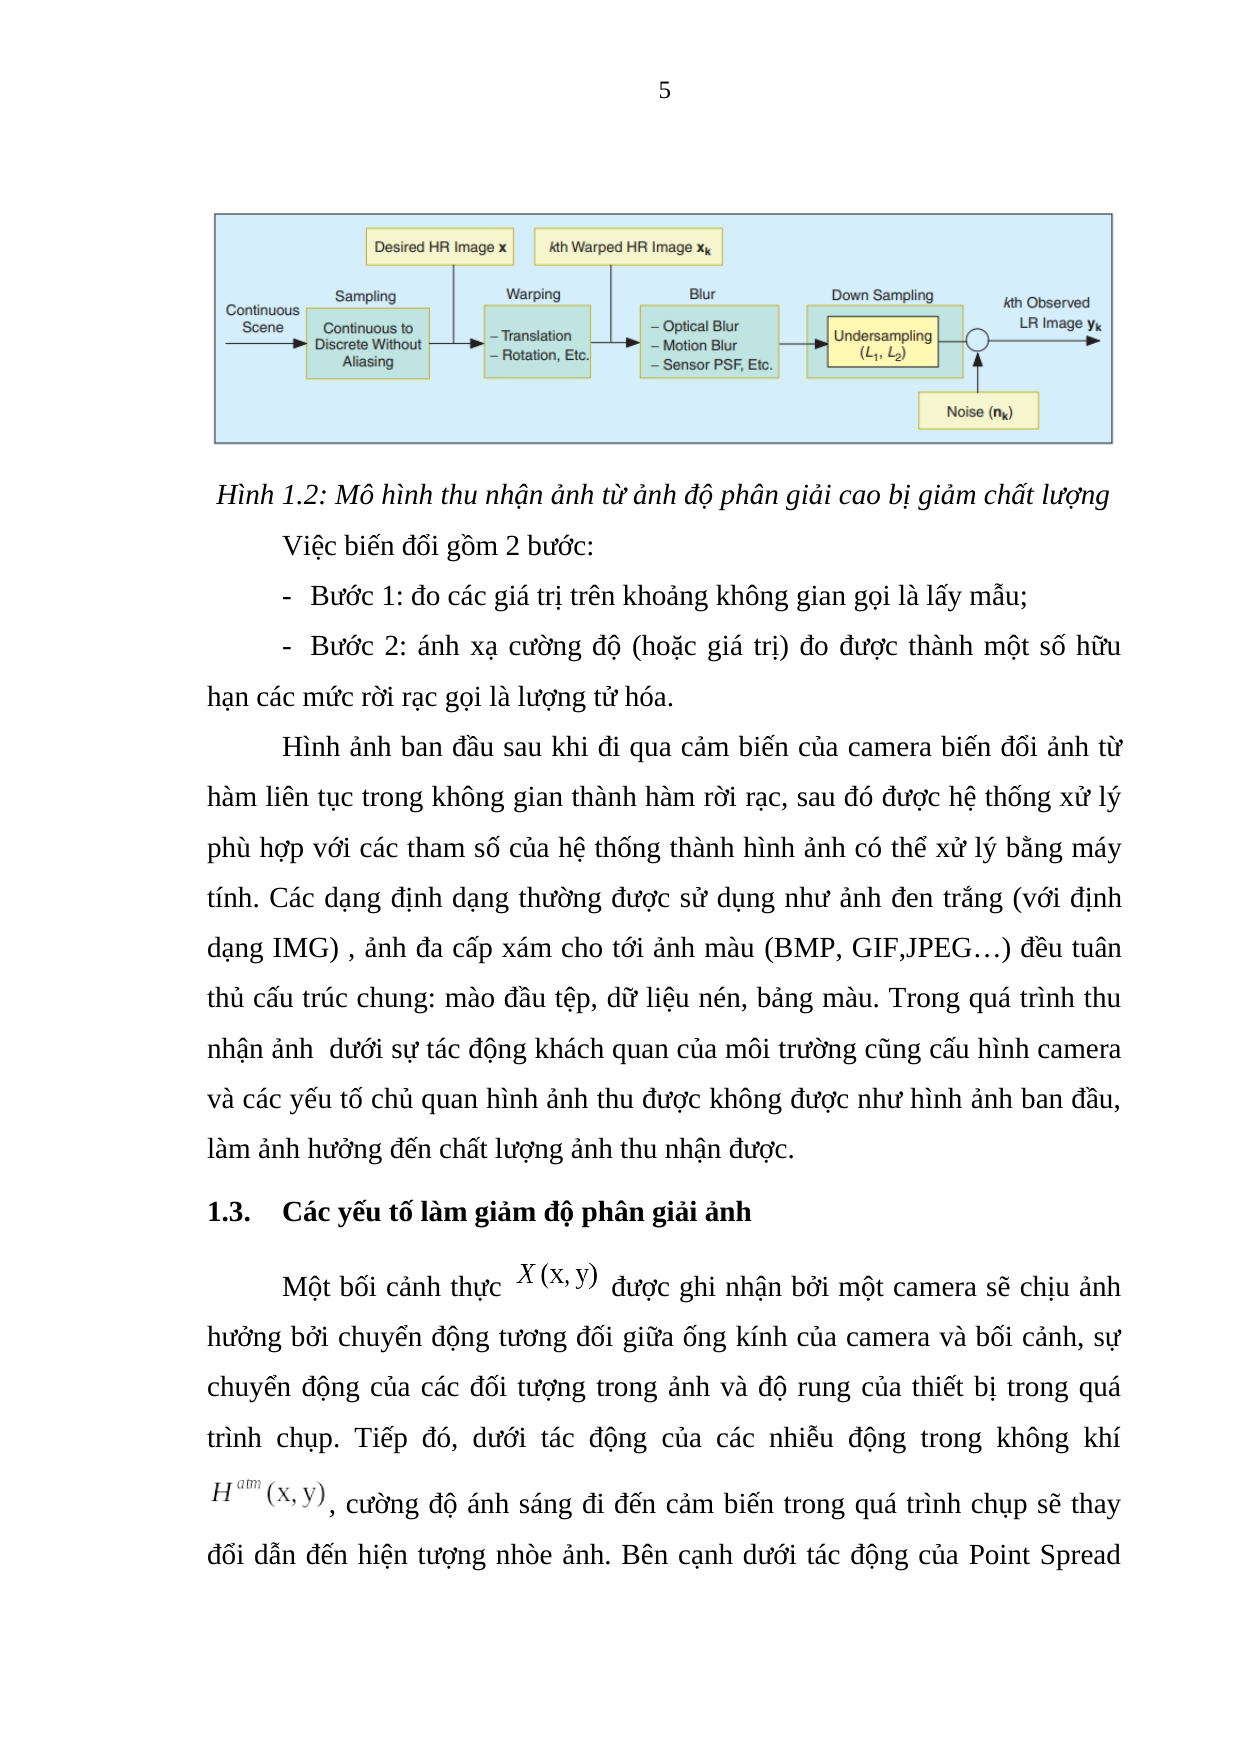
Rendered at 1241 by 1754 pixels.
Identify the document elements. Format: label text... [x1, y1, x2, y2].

picture [206, 206, 1122, 451]
list Bước 1: đo các giá trị trên khoảng không gian gọi là lấy mẫu; [207, 578, 1122, 612]
list Bước 2: ánh xạ cường độ (hoặc giá trị) đo được thành một số hữu hạn các mức rời rạc gọi là lượng tử hóa. [207, 628, 1122, 712]
text Hình 1.2: Mô hình thu nhận ảnh từ ảnh độ phân giải cao bị giảm chất lượng [207, 477, 1122, 511]
text Hình ảnh ban đầu sau khi đi qua cảm biến của camera biến đổi ảnh từ hàm liên tục trong không gian thành hàm rời rạc, sau đó được hệ thống xử lý phù hợp với các tham số của hệ thống thành hình ảnh có thể xử lý bằng máy tính. Các dạng định dạng thường được sử dụng như ảnh đen trắng (với định dạng IMG) , ảnh đa cấp xám cho tới ảnh màu (BMP, GIF,JPEG…) đều tuân thủ cấu trúc chung: mào đầu tệp, dữ liệu nén, bảng màu. Trong quá trình thu nhận ảnh dưới sự tác động khách quan của môi trường cũng cấu hình camera và các yếu tố chủ quan hình ảnh thu được không được như hình ảnh ban đầu, làm ảnh hưởng đến chất lượng ảnh thu nhận được. [207, 729, 1122, 1165]
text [207, 1257, 1122, 1571]
list Các yếu tố làm giảm độ phân giải ảnh [207, 1194, 1122, 1228]
text Việc biến đổi gồm 2 bước: [207, 528, 1122, 561]
